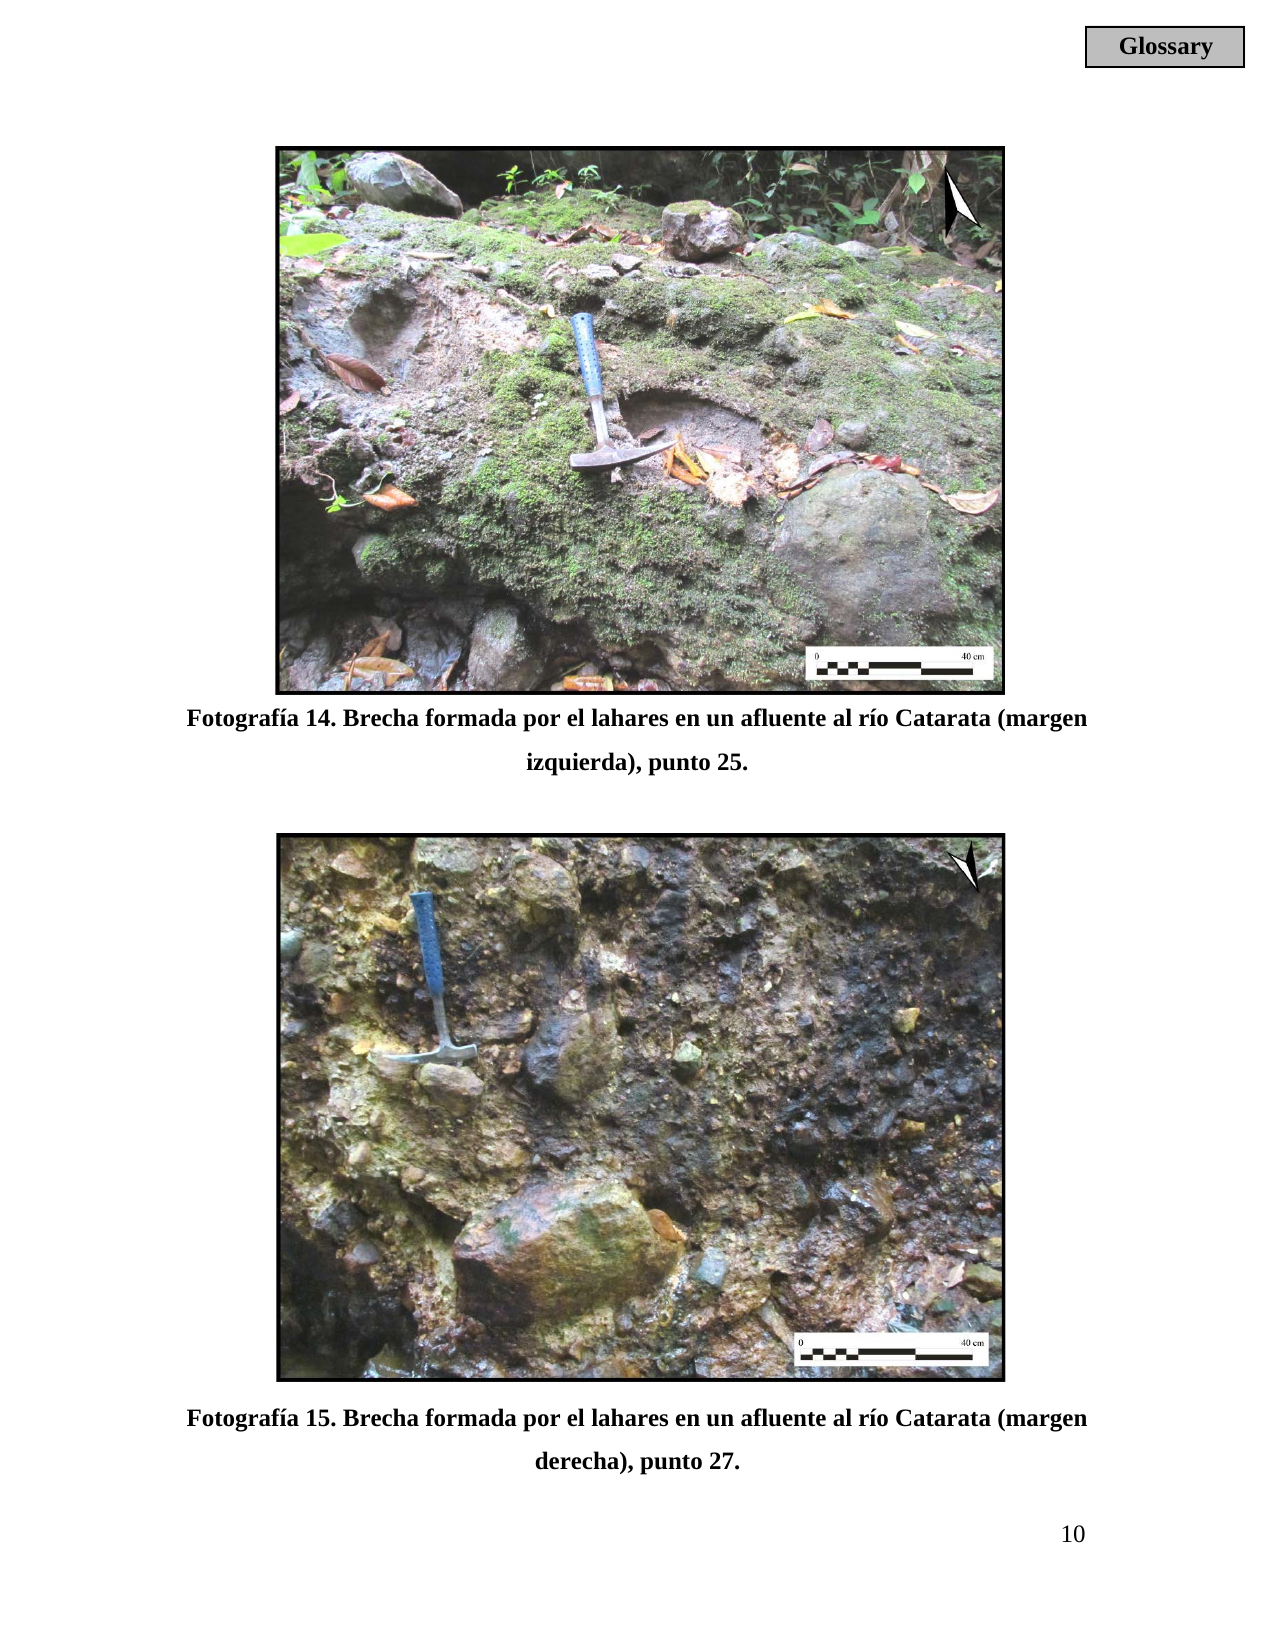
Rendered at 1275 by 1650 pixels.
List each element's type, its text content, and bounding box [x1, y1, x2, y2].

text Fotografía 14. Brecha formada por el lahares en un afluente al río Catarata (margen izquierda), punto 25. [186, 703, 1090, 776]
picture [276, 833, 1006, 1382]
picture [275, 146, 1005, 695]
